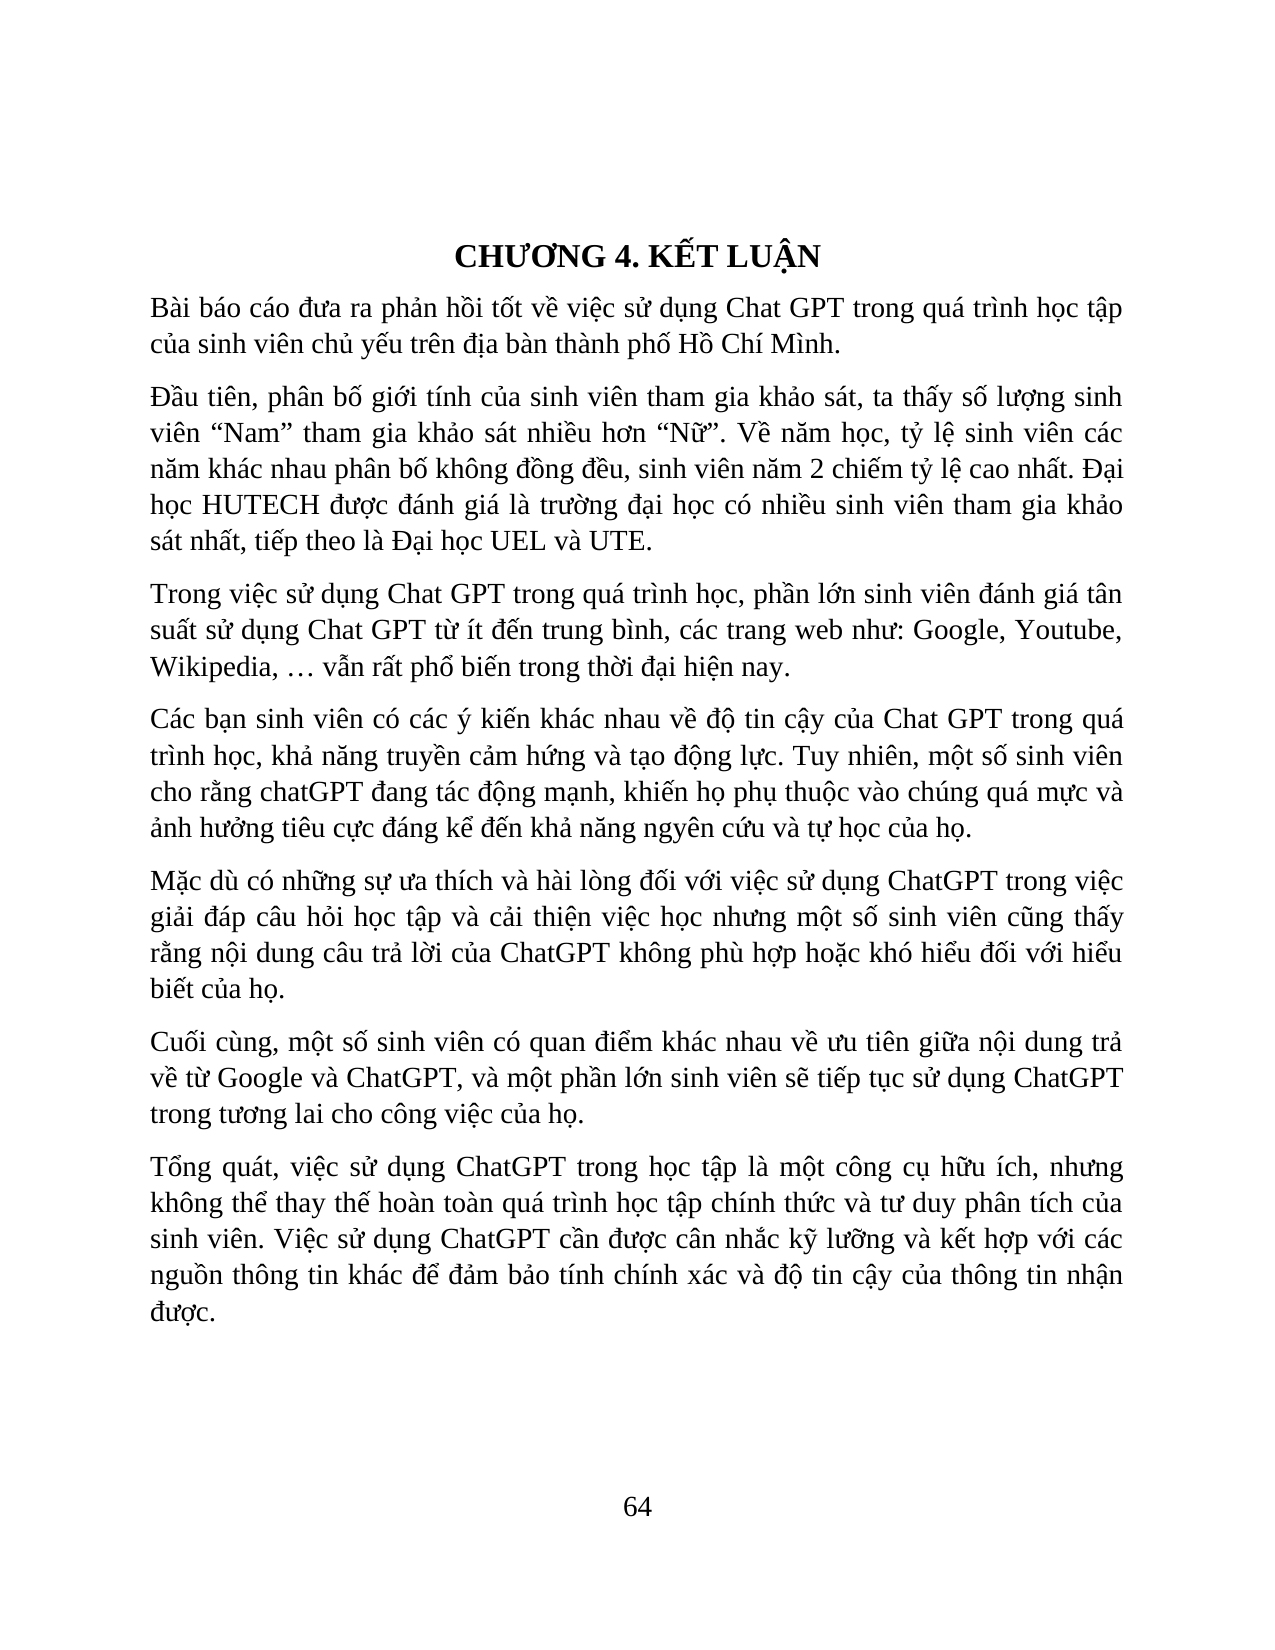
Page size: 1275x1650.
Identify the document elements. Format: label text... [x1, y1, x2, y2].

text Đầu tiên, phân bố giới tính của sinh viên tham gia khảo sát, ta thấy số lượng sinh viên “Nam” tham gia khảo sát nhiều hơn “Nữ”. Về năm học, tỷ lệ sinh viên các năm khác nhau phân bố không đồng đều, sinh viên năm 2 chiếm tỷ lệ cao nhất. Đại học HUTECH được đánh giá là trường đại học có nhiều sinh viên tham gia khảo sát nhất, tiếp theo là Đại học UEL và UTE. [150, 379, 1125, 557]
text Bài báo cáo đưa ra phản hồi tốt về việc sử dụng Chat GPT trong quá trình học tập của sinh viên chủ yếu trên địa bàn thành phố Hồ Chí Mình. [150, 290, 1125, 360]
text Các bạn sinh viên có các ý kiến khác nhau về độ tin cậy của Chat GPT trong quá trình học, khả năng truyền cảm hứng và tạo động lực. Tuy nhiên, một số sinh viên cho rằng chatGPT đang tác động mạnh, khiến họ phụ thuộc vào chúng quá mực và ảnh hưởng tiêu cực đáng kể đến khả năng ngyên cứu và tự học của họ. [150, 701, 1125, 843]
subtitle CHƯƠNG 4. KẾT LUẬN [150, 236, 1125, 274]
text Mặc dù có những sự ưa thích và hài lòng đối với việc sử dụng ChatGPT trong việc giải đáp câu hỏi học tập và cải thiện việc học nhưng một số sinh viên cũng thấy rằng nội dung câu trả lời của ChatGPT không phù hợp hoặc khó hiểu đối với hiểu biết của họ. [150, 863, 1125, 1005]
text Trong việc sử dụng Chat GPT trong quá trình học, phần lớn sinh viên đánh giá tân suất sử dụng Chat GPT từ ít đến trung bình, các trang web như: Google, Youtube, Wikipedia, … vẫn rất phổ biến trong thời đại hiện nay. [150, 576, 1125, 682]
text Tổng quát, việc sử dụng ChatGPT trong học tập là một công cụ hữu ích, nhưng không thể thay thế hoàn toàn quá trình học tập chính thức và tư duy phân tích của sinh viên. Việc sử dụng ChatGPT cần được cân nhắc kỹ lưỡng và kết hợp với các nguồn thông tin khác để đảm bảo tính chính xác và độ tin cậy của thông tin nhận được. [150, 1149, 1125, 1327]
text Cuối cùng, một số sinh viên có quan điểm khác nhau về ưu tiên giữa nội dung trả về từ Google và ChatGPT, và một phần lớn sinh viên sẽ tiếp tục sử dụng ChatGPT trong tương lai cho công việc của họ. [150, 1024, 1125, 1130]
